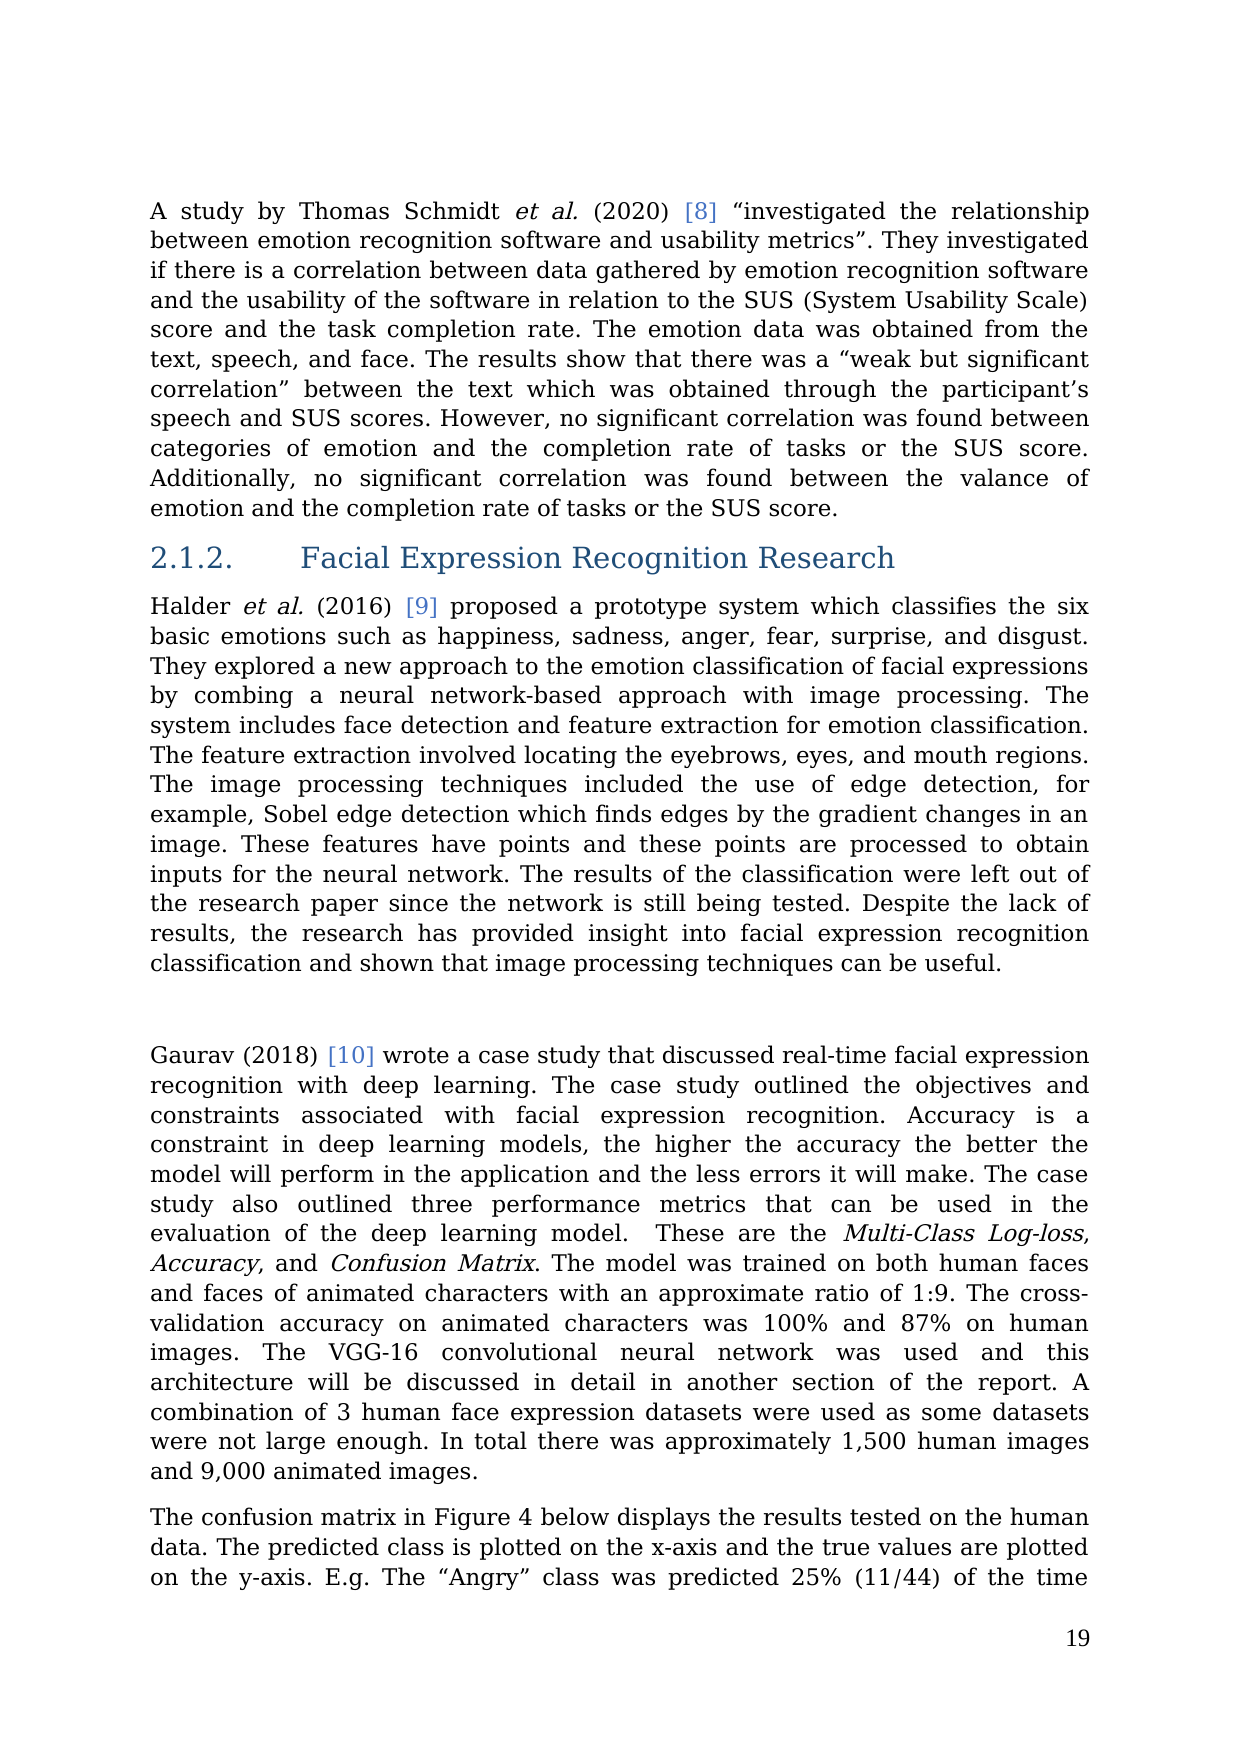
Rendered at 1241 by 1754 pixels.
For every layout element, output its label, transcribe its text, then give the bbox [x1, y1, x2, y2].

text A study by Thomas Schmidt et al. (2020) [8] “investigated the relationship between emotion recognition software and usability metrics”. They investigated if there is a correlation between data gathered by emotion recognition software and the usability of the software in relation to the SUS (System Usability Scale) score and the task completion rate. The emotion data was obtained from the text, speech, and face. The results show that there was a “weak but significant correlation” between the text which was obtained through the participant’s speech and SUS scores. However, no significant correlation was found between categories of emotion and the completion rate of tasks or the SUS score. Additionally, no significant correlation was found between the valance of emotion and the completion rate of tasks or the SUS score. [150, 196, 1090, 521]
text Gaurav (2018) [10] wrote a case study that discussed real-time facial expression recognition with deep learning. The case study outlined the objectives and constraints associated with facial expression recognition. Accuracy is a constraint in deep learning models, the higher the accuracy the better the model will perform in the application and the less errors it will make. The case study also outlined three performance metrics that can be used in the evaluation of the deep learning model. These are the Multi-Class Log-loss, Accuracy, and Confusion Matrix. The model was trained on both human faces and faces of animated characters with an approximate ratio of 1:9. The cross-validation accuracy on animated characters was 100% and 87% on human images. The VGG-16 convolutional neural network was used and this architecture will be discussed in detail in another section of the report. A combination of 3 human face expression datasets were used as some datasets were not large enough. In total there was approximately 1,500 human images and 9,000 animated images. [150, 1041, 1090, 1484]
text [150, 1503, 1090, 1590]
text Halder et al. (2016) [9] proposed a prototype system which classifies the six basic emotions such as happiness, sadness, anger, fear, surprise, and disgust. They explored a new approach to the emotion classification of facial expressions by combing a neural network-based approach with image processing. The system includes face detection and feature extraction for emotion classification. The feature extraction involved locating the eyebrows, eyes, and mouth regions. The image processing techniques included the use of edge detection, for example, Sobel edge detection which finds edges by the gradient changes in an image. These features have points and these points are processed to obtain inputs for the neural network. The results of the classification were left out of the research paper since the network is still being tested. Despite the lack of results, the research has provided insight into facial expression recognition classification and shown that image processing techniques can be useful. [150, 592, 1090, 976]
subtitle Facial Expression Recognition Research [150, 539, 1090, 574]
